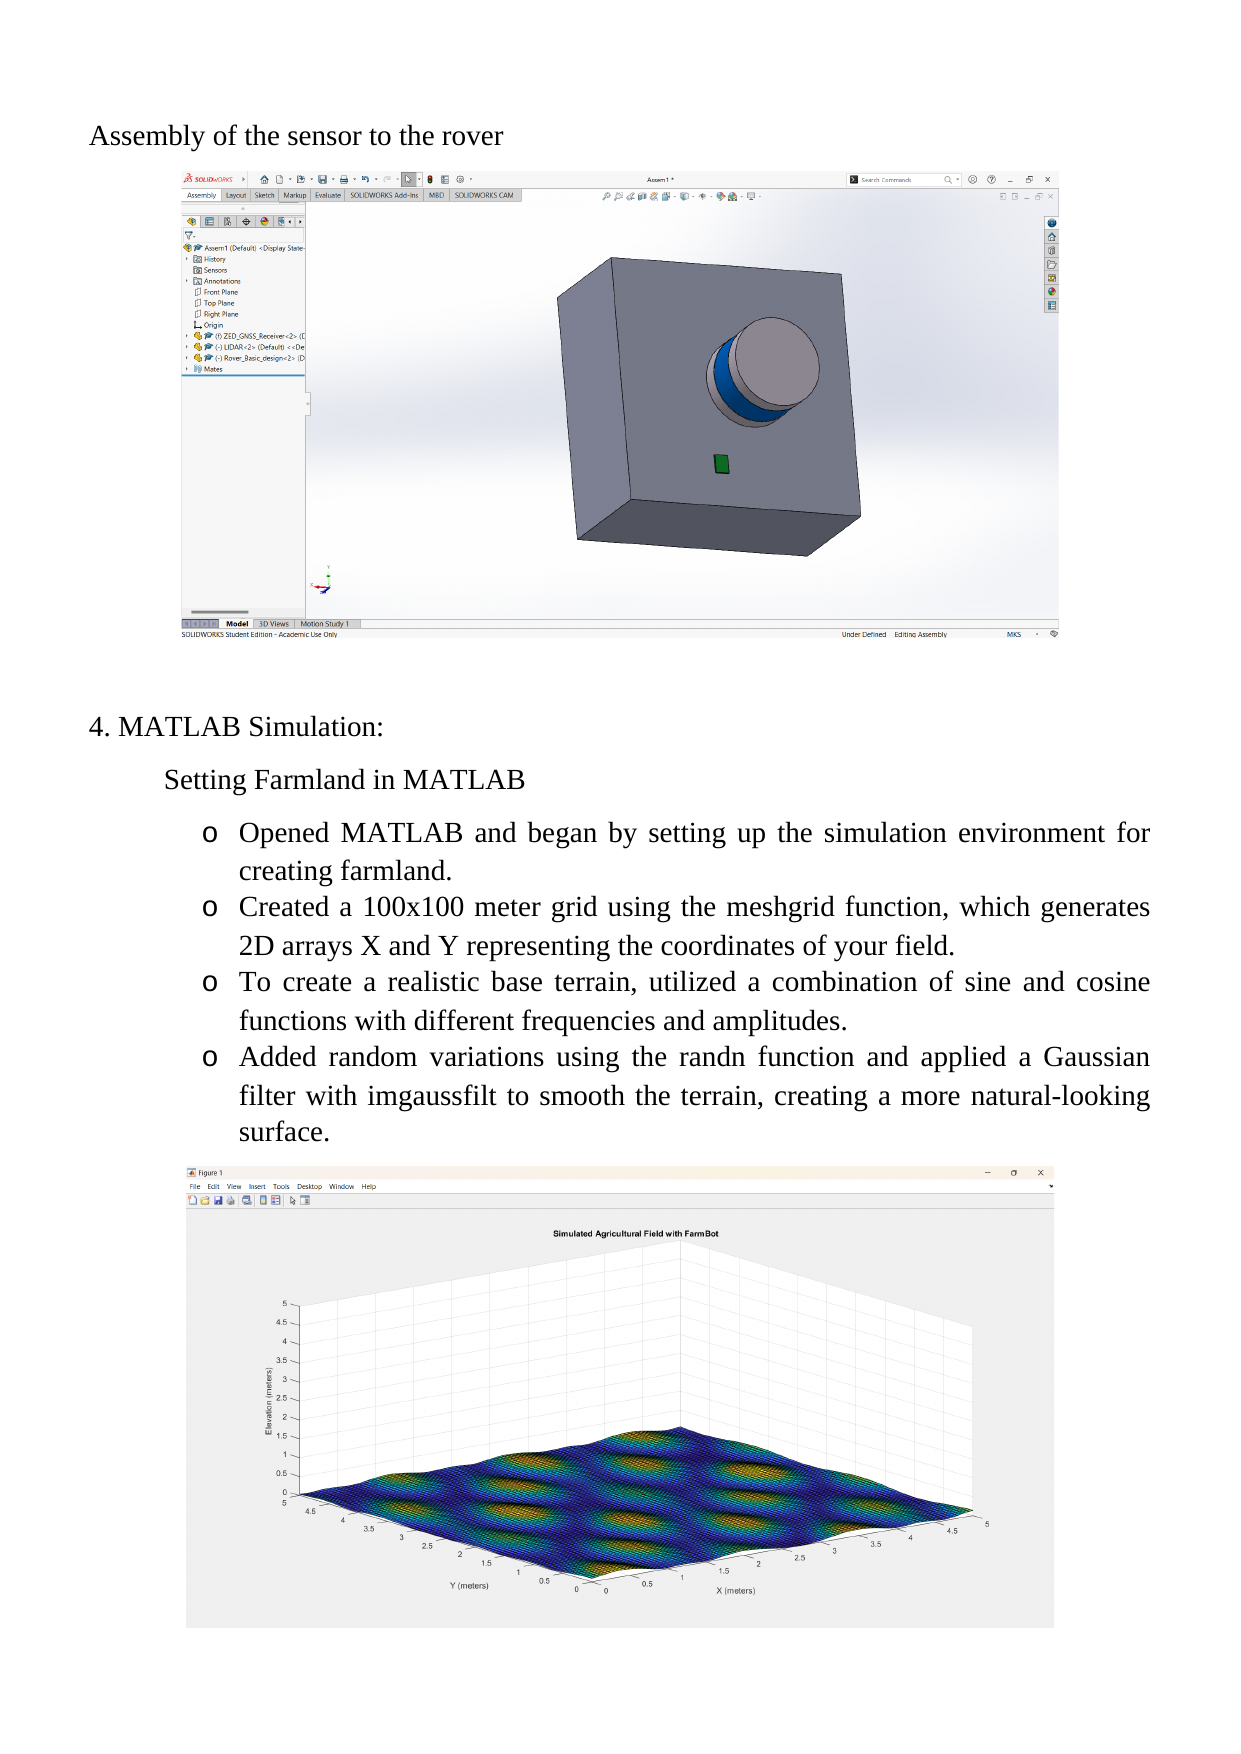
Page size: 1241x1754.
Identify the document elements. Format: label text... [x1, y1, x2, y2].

list Opened MATLAB and began by setting up the simulation environment for creating farmland. [201, 815, 1152, 887]
list Created a 100x100 meter grid using the meshgrid function, which generates 2D arrays X and Y representing the coordinates of your field. [201, 889, 1152, 962]
list Added random variations using the randn function and applied a Gaussian filter with imgaussfilt to smooth the terrain, creating a more natural-looking surface. [201, 1039, 1152, 1147]
text 4. MATLAB Simulation: [89, 709, 1152, 743]
list To create a realistic base terrain, utilized a combination of sine and cosine functions with different frequencies and amplitudes. [201, 964, 1152, 1037]
text Setting Farmland in MATLAB [89, 762, 1152, 796]
picture [181, 171, 1059, 638]
text Assembly of the sensor to the rover [89, 118, 1152, 152]
picture [186, 1166, 1055, 1628]
